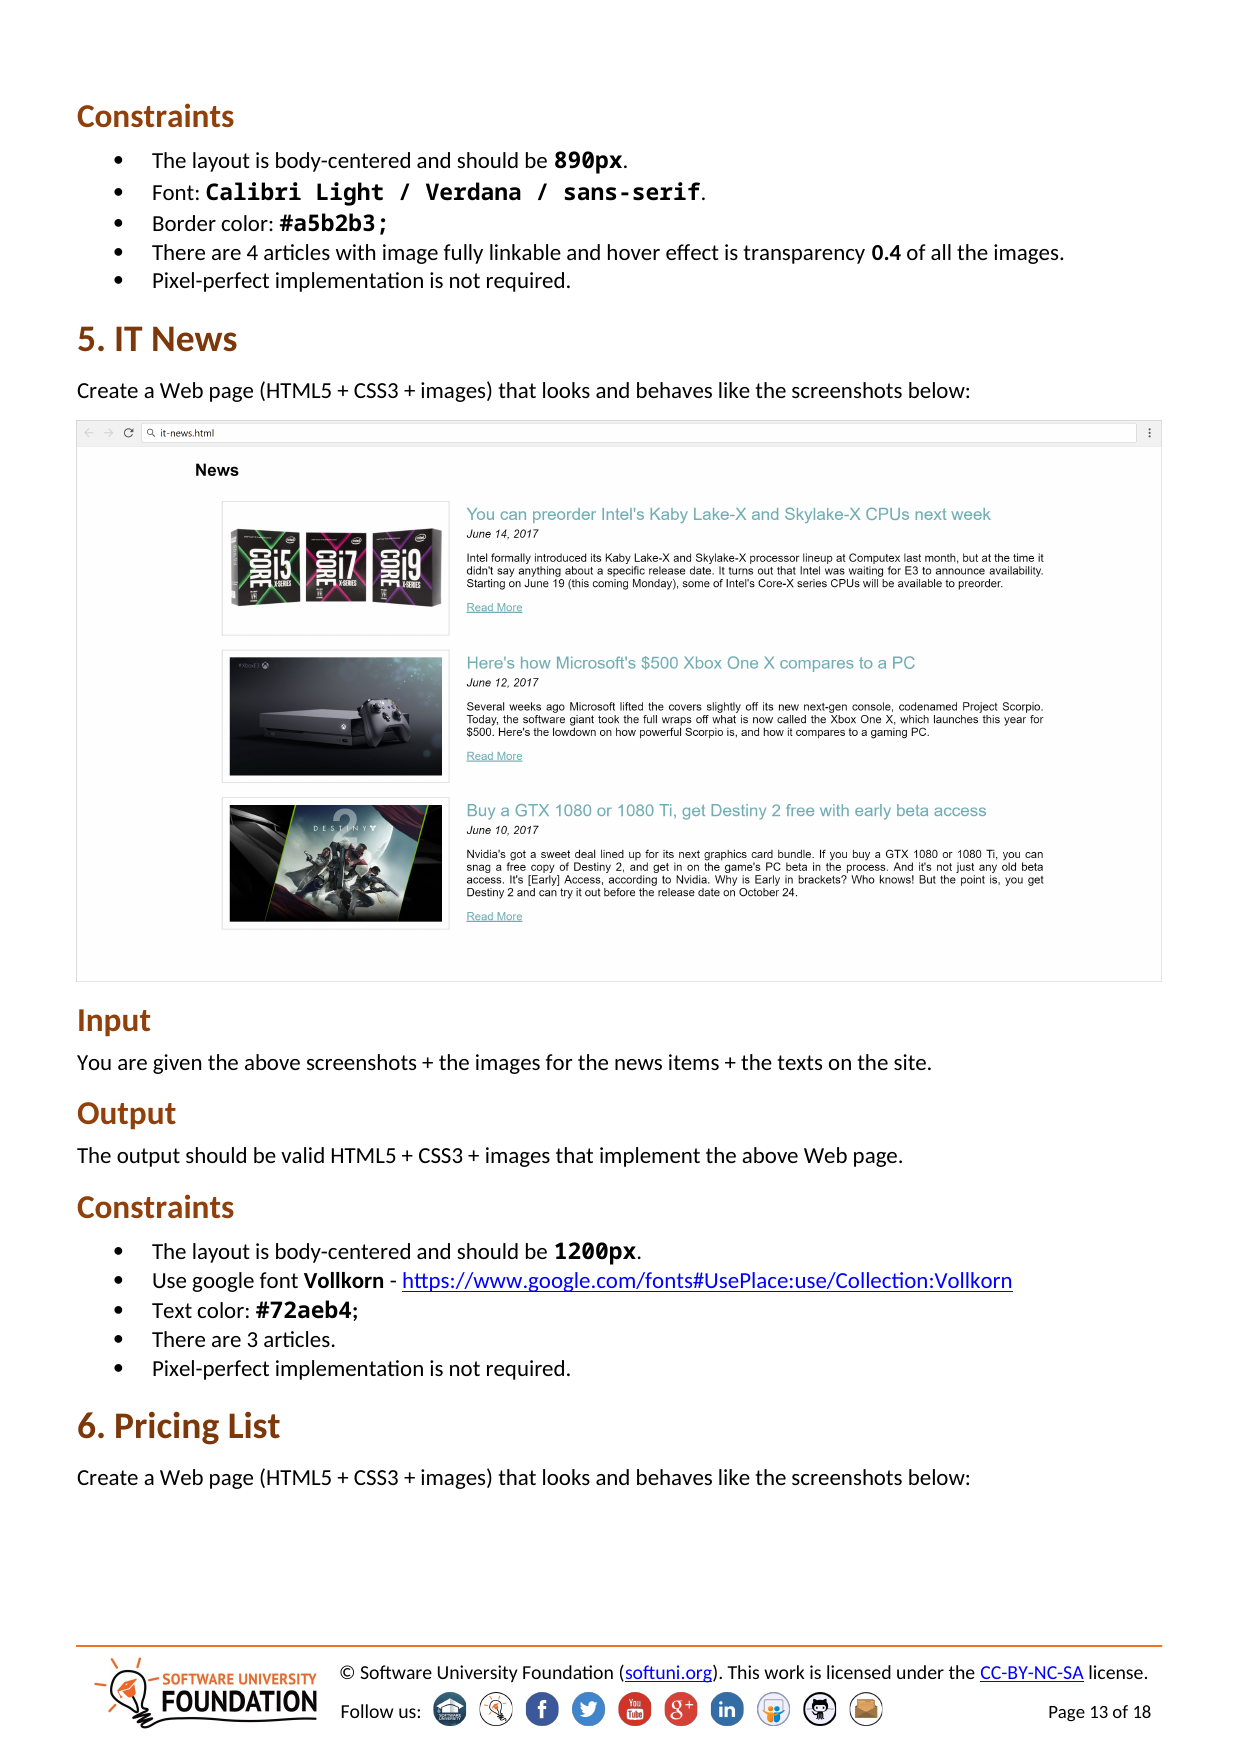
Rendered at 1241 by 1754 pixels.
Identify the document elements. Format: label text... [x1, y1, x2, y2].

text The output should be valid HTML5 + CSS3 + images that implement the above Web page. [77, 1141, 1163, 1169]
list Pixel-perfect implementation is not required. [114, 266, 1163, 294]
list Text color: #72aeb4; [114, 1294, 1163, 1326]
subtitle Input [77, 998, 1163, 1039]
picture [572, 1692, 605, 1726]
picture [525, 1692, 559, 1726]
subtitle Pricing List [77, 1402, 1163, 1448]
list Pixel-perfect implementation is not required. [114, 1354, 1163, 1382]
list Use google font Vollkorn - https://www.google.com/fonts#UsePlace:use/Collection:Vollkorn [114, 1266, 1163, 1294]
list The layout is body-centered and should be 1200px. [114, 1235, 1163, 1266]
picture [664, 1692, 698, 1726]
text Create a Web page (HTML5 + CSS3 + images) that looks and behaves like the screenshots below: [77, 1463, 1163, 1492]
picture [433, 1692, 467, 1726]
picture [76, 420, 1162, 982]
subtitle Constraints [77, 1186, 1163, 1227]
picture [618, 1692, 652, 1726]
picture [93, 1656, 317, 1729]
picture [849, 1692, 883, 1726]
picture [479, 1692, 513, 1726]
list There are 3 articles. [114, 1326, 1163, 1354]
subtitle IT News [77, 315, 1163, 361]
list Border color: #a5b2b3; [114, 207, 1163, 238]
text Create a Web page (HTML5 + CSS3 + images) that looks and behaves like the screenshots below: [77, 376, 1163, 404]
picture [757, 1692, 790, 1726]
list The layout is body-centered and should be 890px. [114, 144, 1163, 176]
subtitle Output [77, 1092, 1163, 1133]
list Font: Calibri Light / Verdana / sans-serif. [114, 176, 1163, 207]
subtitle Constraints [77, 95, 1163, 136]
text You are given the above screenshots + the images for the news items + the texts on the site. [77, 1048, 1163, 1076]
picture [710, 1692, 744, 1726]
picture [803, 1692, 837, 1726]
list There are 4 articles with image fully linkable and hover effect is transparency 0.4 of all the images. [114, 238, 1163, 266]
